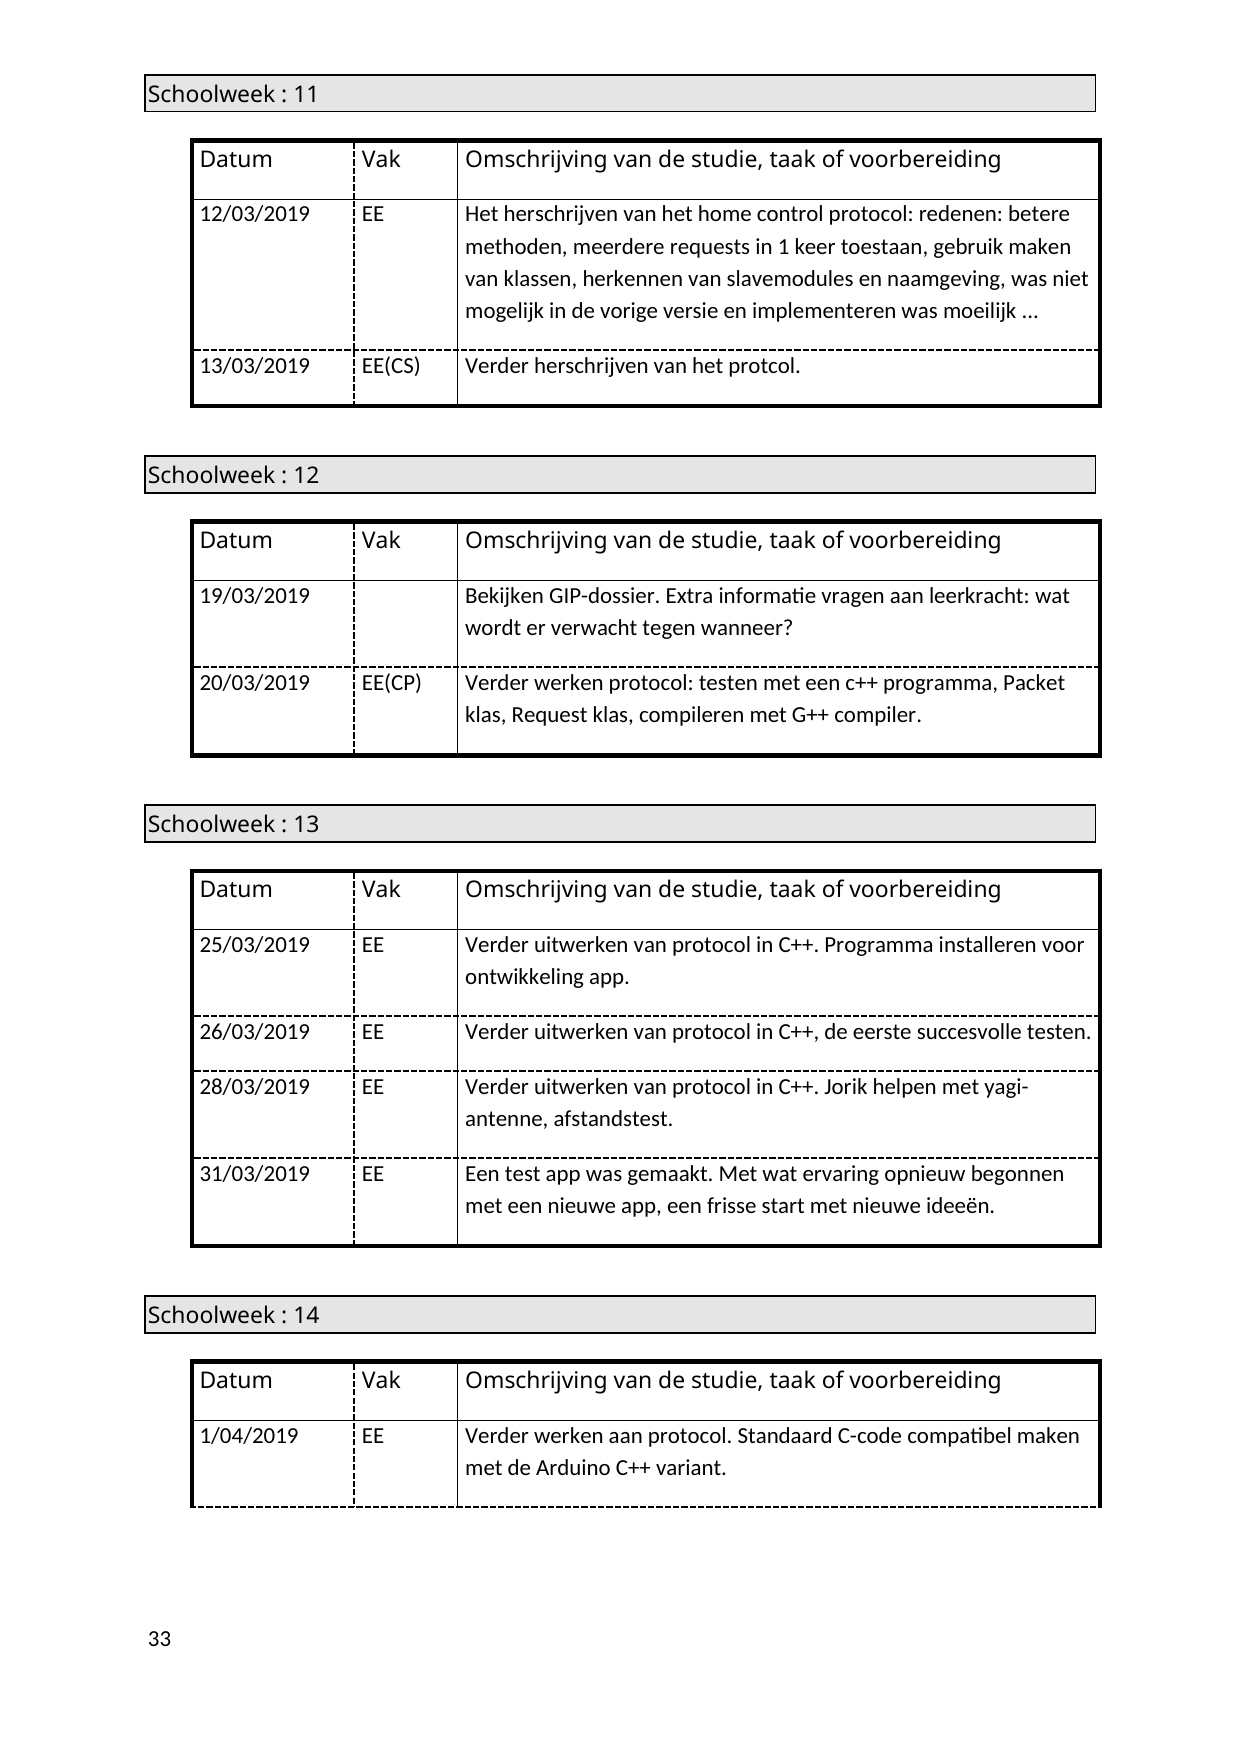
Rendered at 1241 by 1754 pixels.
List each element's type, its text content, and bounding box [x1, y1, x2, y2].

table_cell 1/04/2019 [194, 1421, 354, 1506]
table_cell Een test app was gemaakt. Met wat ervaring opnieuw begonnen met een nieuwe app, een frisse start met nieuwe ideeën. [458, 1157, 1098, 1244]
table_cell EE(CS) [354, 349, 457, 404]
table_header Vak [354, 873, 457, 929]
table_cell Verder werken aan protocol. Standaard C-code compatibel maken met de Arduino C++ variant. [458, 1421, 1098, 1506]
table_header Vak [354, 1364, 457, 1420]
table_header Datum [194, 524, 354, 580]
text Schoolweek : 12 [146, 457, 1095, 492]
table_cell Verder uitwerken van protocol in C++, de eerste succesvolle testen. [458, 1015, 1098, 1070]
table_cell 26/03/2019 [194, 1015, 354, 1070]
table_cell EE [354, 930, 457, 1015]
table_cell [354, 581, 457, 666]
table_cell 25/03/2019 [194, 930, 354, 1015]
table_cell EE [354, 1015, 457, 1070]
table_cell Verder werken protocol: testen met een c++ programma, Packet klas, Request klas, compileren met G++ compiler. [458, 666, 1098, 753]
table_cell 12/03/2019 [194, 200, 354, 349]
table_cell Bekijken GIP-dossier. Extra informatie vragen aan leerkracht: wat wordt er verwacht tegen wanneer? [458, 581, 1098, 666]
text Schoolweek : 11 [146, 76, 1095, 111]
table_cell EE [354, 1070, 457, 1157]
table_header Omschrijving van de studie, taak of voorbereiding [458, 873, 1098, 929]
text Schoolweek : 14 [146, 1297, 1095, 1332]
table_cell 20/03/2019 [194, 666, 354, 753]
table_header Vak [354, 524, 457, 580]
text Schoolweek : 13 [146, 806, 1095, 841]
table_cell Verder herschrijven van het protcol. [458, 349, 1098, 404]
table_cell Verder uitwerken van protocol in C++. Jorik helpen met yagi-antenne, afstandstest. [458, 1070, 1098, 1157]
table_header Omschrijving van de studie, taak of voorbereiding [458, 143, 1098, 198]
table_header Datum [194, 873, 354, 929]
table_cell EE [354, 1157, 457, 1244]
table_cell EE [354, 200, 457, 349]
table_header Datum [194, 143, 354, 198]
table_header Omschrijving van de studie, taak of voorbereiding [458, 524, 1098, 580]
table_header Vak [354, 143, 457, 198]
table_cell 28/03/2019 [194, 1070, 354, 1157]
table_cell Het herschrijven van het home control protocol: redenen: betere methoden, meerdere requests in 1 keer toestaan, gebruik maken van klassen, herkennen van slavemodules en naamgeving, was niet mogelijk in de vorige versie en implementeren was moeilijk ... [458, 200, 1098, 349]
table_cell 13/03/2019 [194, 349, 354, 404]
table_cell Verder uitwerken van protocol in C++. Programma installeren voor ontwikkeling app. [458, 930, 1098, 1015]
table_header Omschrijving van de studie, taak of voorbereiding [458, 1364, 1098, 1420]
table_cell 31/03/2019 [194, 1157, 354, 1244]
table_header Datum [194, 1364, 354, 1420]
table_cell 19/03/2019 [194, 581, 354, 666]
table_cell EE [354, 1421, 457, 1506]
table_cell EE(CP) [354, 666, 457, 753]
